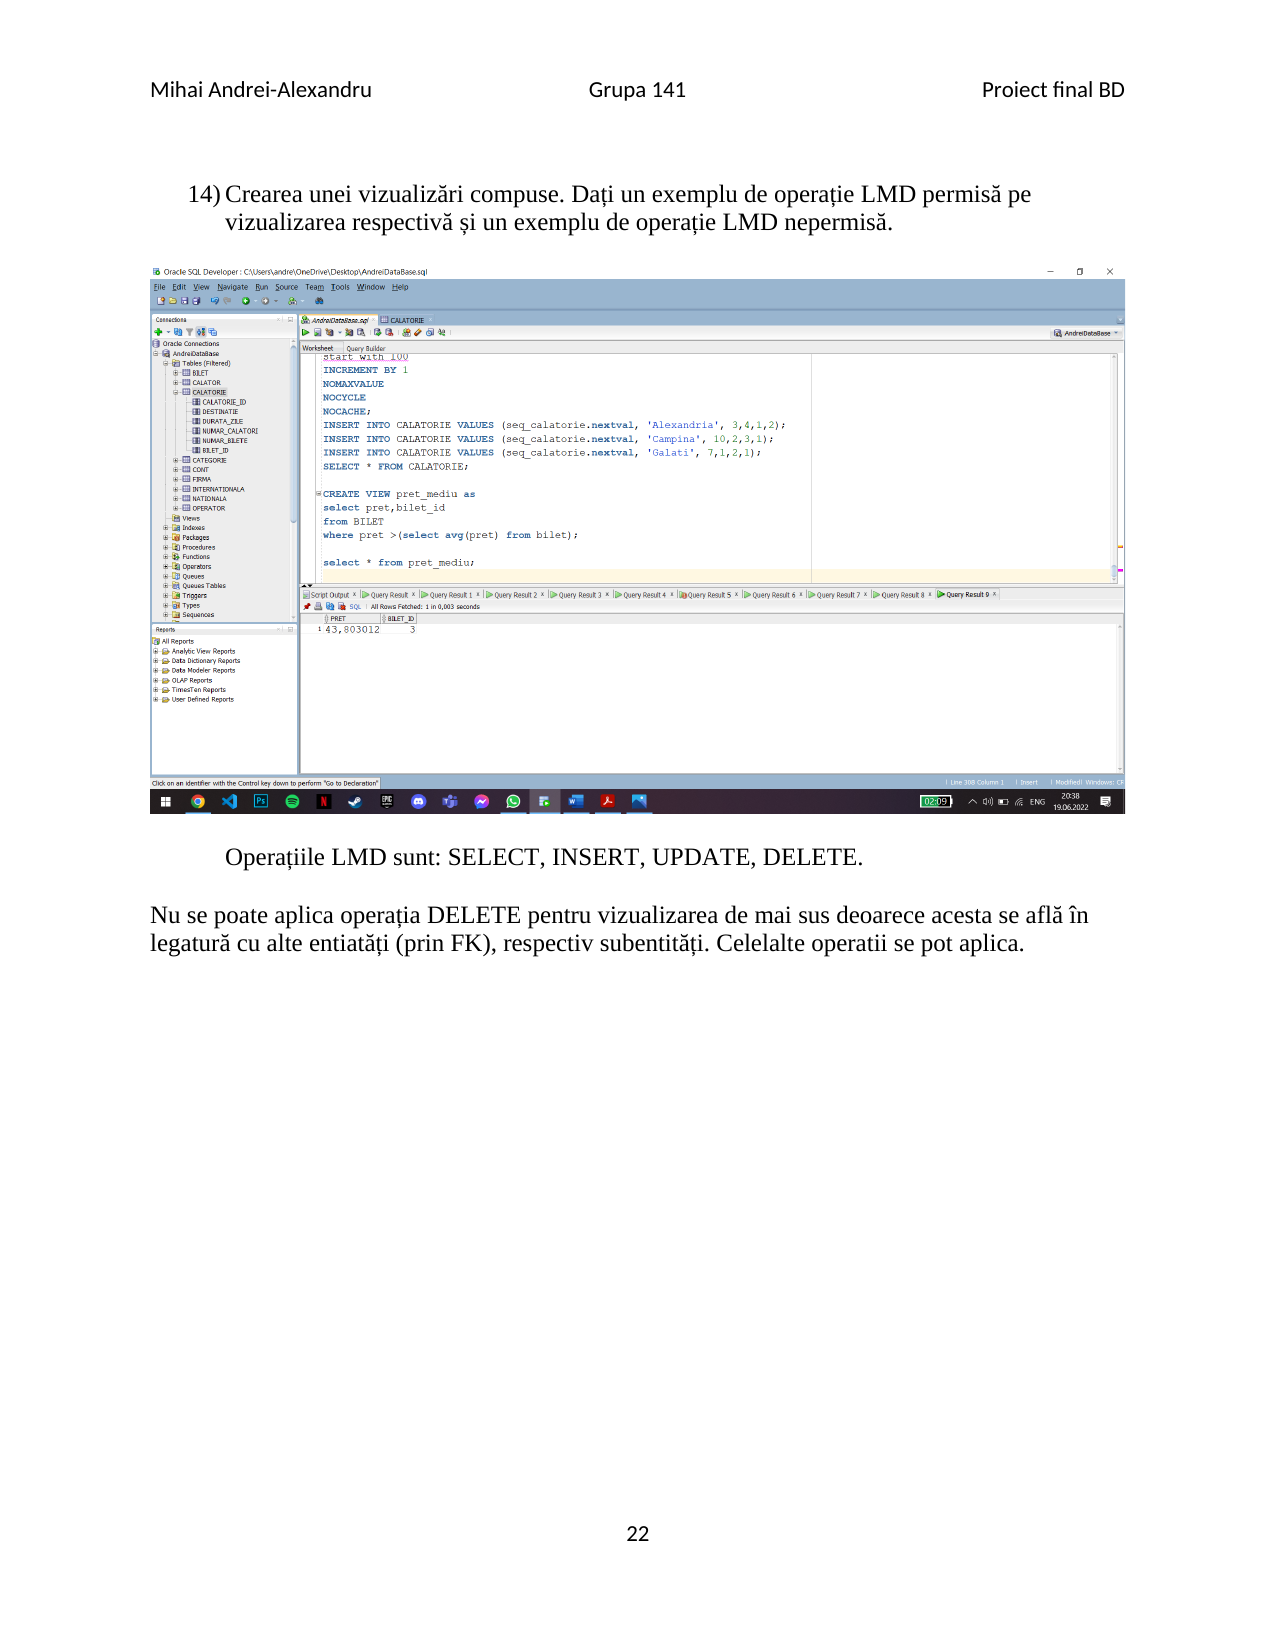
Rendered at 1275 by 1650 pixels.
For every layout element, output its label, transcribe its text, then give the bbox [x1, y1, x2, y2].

text Operațiile LMD sunt: SELECT, INSERT, UPDATE, DELETE. [150, 842, 1125, 871]
text Nu se poate aplica operația DELETE pentru vizualizarea de mai sus deoarece acesta se află în legatură cu alte entiatăți (prin FK), respectiv subentități. Celelalte operatii se pot aplica. [150, 900, 1125, 957]
list Crearea unei vizualizări compuse. Dați un exemplu de operație LMD permisă pe vizualizarea respectivă și un exemplu de operație LMD nepermisă. [187, 179, 1125, 236]
picture [150, 265, 1125, 814]
